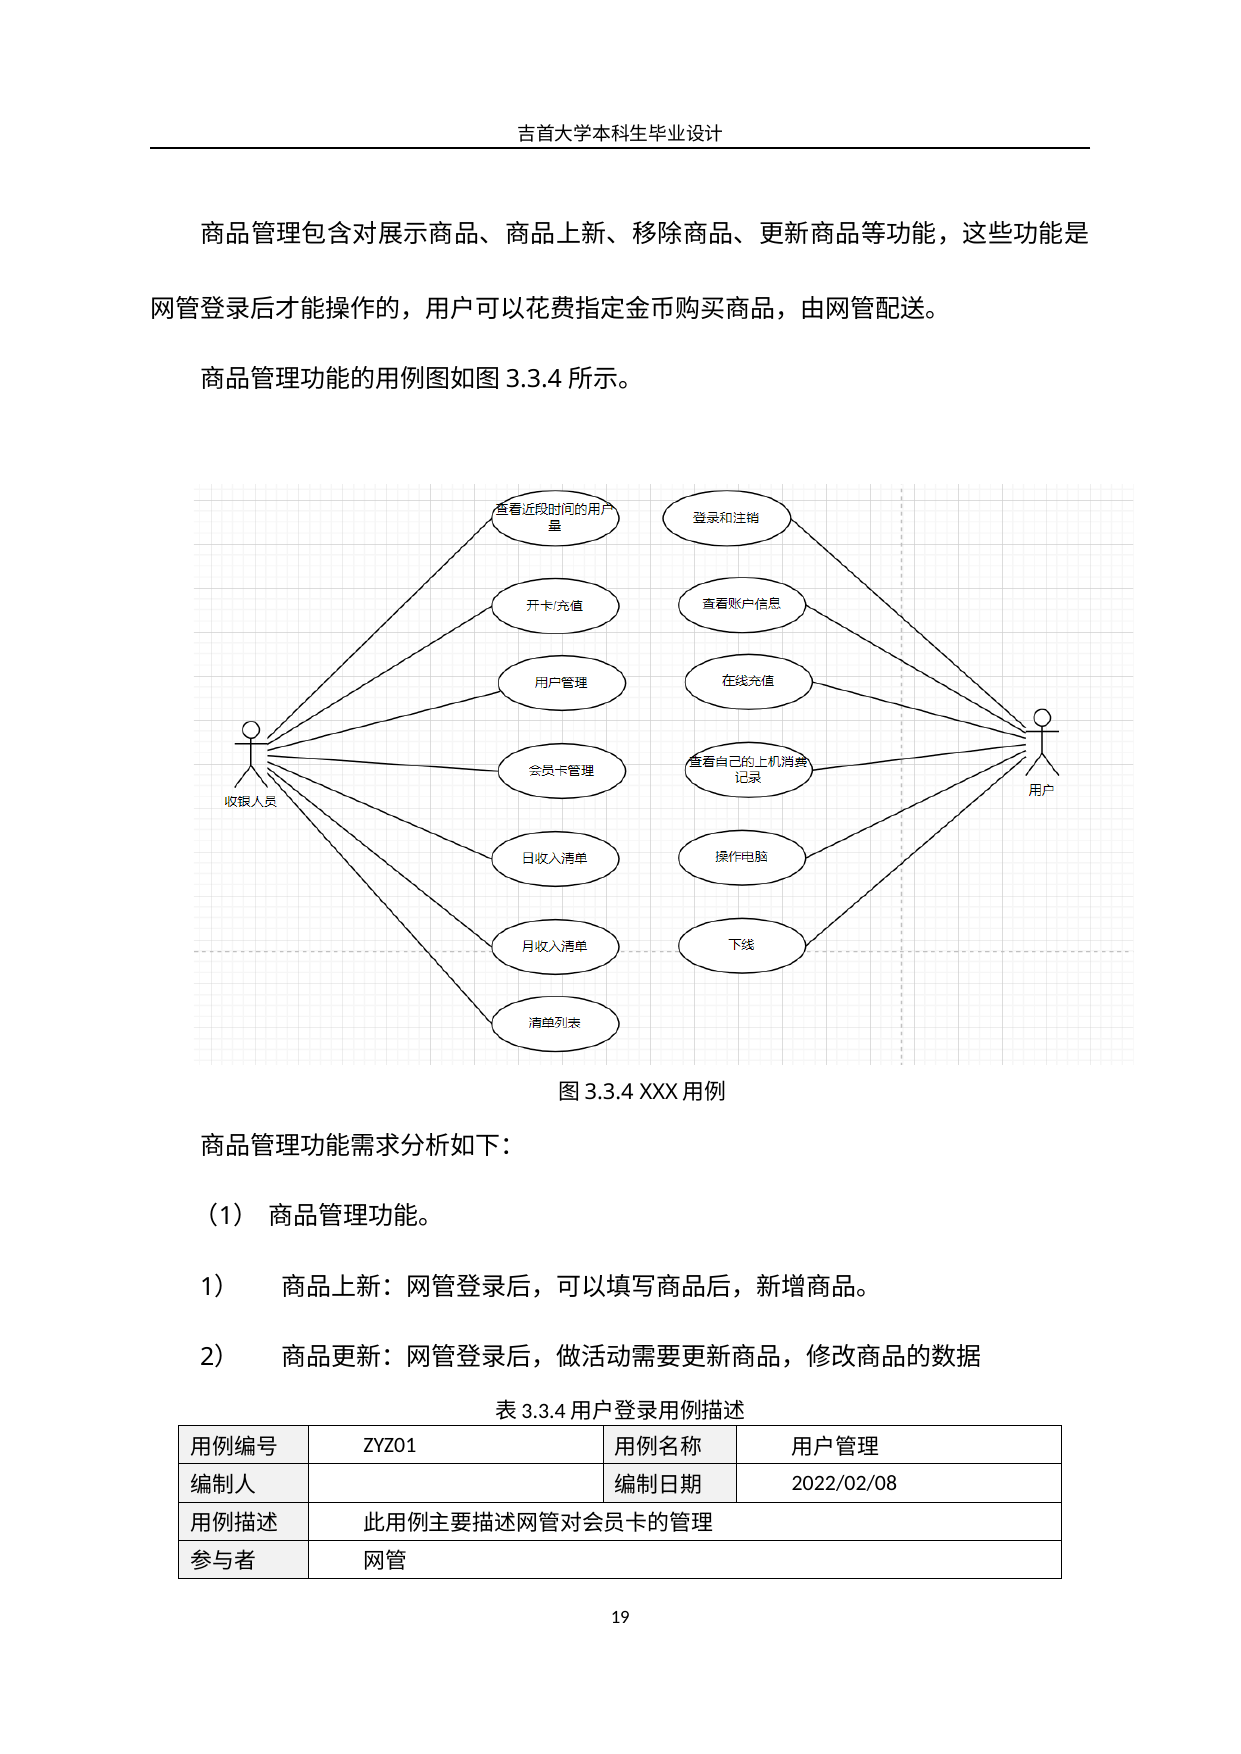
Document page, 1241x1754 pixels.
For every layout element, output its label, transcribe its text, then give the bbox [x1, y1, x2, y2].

table_cell 编制人 [179, 1464, 308, 1502]
table_cell 2022/02/08 [737, 1464, 1061, 1502]
text 商品管理功能需求分析如下： [150, 1111, 1090, 1176]
list 商品上新：网管登录后，可以填写商品后，新增商品。 [200, 1252, 1090, 1317]
table_cell 编制日期 [604, 1464, 736, 1502]
table_cell 网管 [309, 1541, 1061, 1578]
picture [193, 484, 1134, 1065]
table_header 用例编号 [179, 1426, 308, 1463]
table_header 用户管理 [737, 1426, 1061, 1463]
list 商品管理功能。 [194, 1181, 1090, 1246]
text 表3.3.4 用户登录用例描述 [150, 1393, 1090, 1425]
table_cell 用例描述 [179, 1503, 308, 1540]
text 商品管理功能的用例图如图 3.3.4 所示。 [150, 344, 1090, 409]
text 图3.3.4 XXX用例 [150, 1074, 1090, 1106]
table_cell 参与者 [179, 1541, 308, 1578]
table_header 用例名称 [604, 1426, 736, 1463]
table_cell [309, 1464, 603, 1502]
text 商品管理包含对展示商品、商品上新、移除商品、更新商品等功能，这些功能是网管登录后才能操作的，用户可以花费指定金币购买商品，由网管配送。 [150, 199, 1090, 339]
list 商品更新：网管登录后，做活动需要更新商品，修改商品的数据 [200, 1322, 1090, 1387]
table_cell 此用例主要描述网管对会员卡的管理 [309, 1503, 1061, 1540]
table_header ZYZ01 [309, 1426, 603, 1463]
